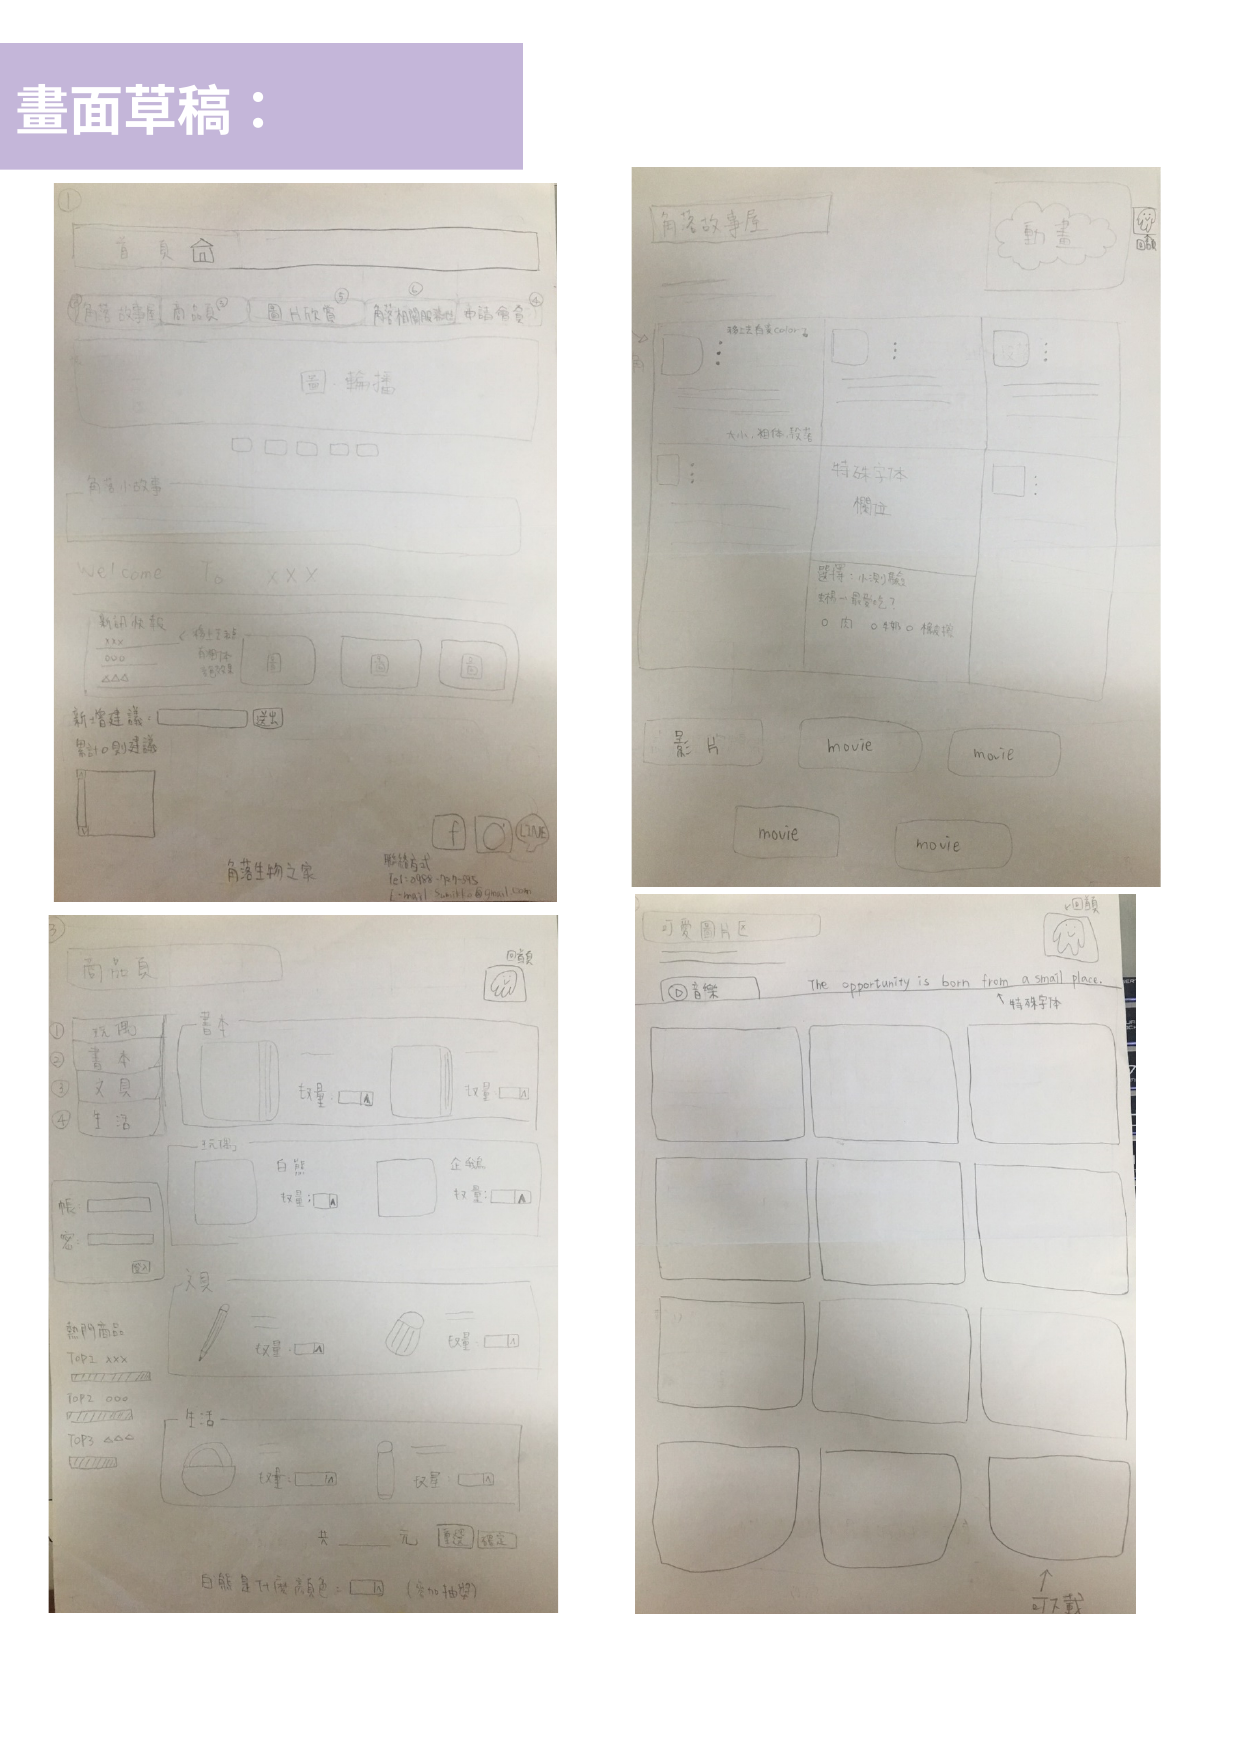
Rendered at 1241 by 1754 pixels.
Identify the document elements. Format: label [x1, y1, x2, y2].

picture [48, 915, 559, 1613]
picture [53, 183, 557, 902]
picture [631, 167, 1161, 887]
picture [635, 894, 1136, 1614]
